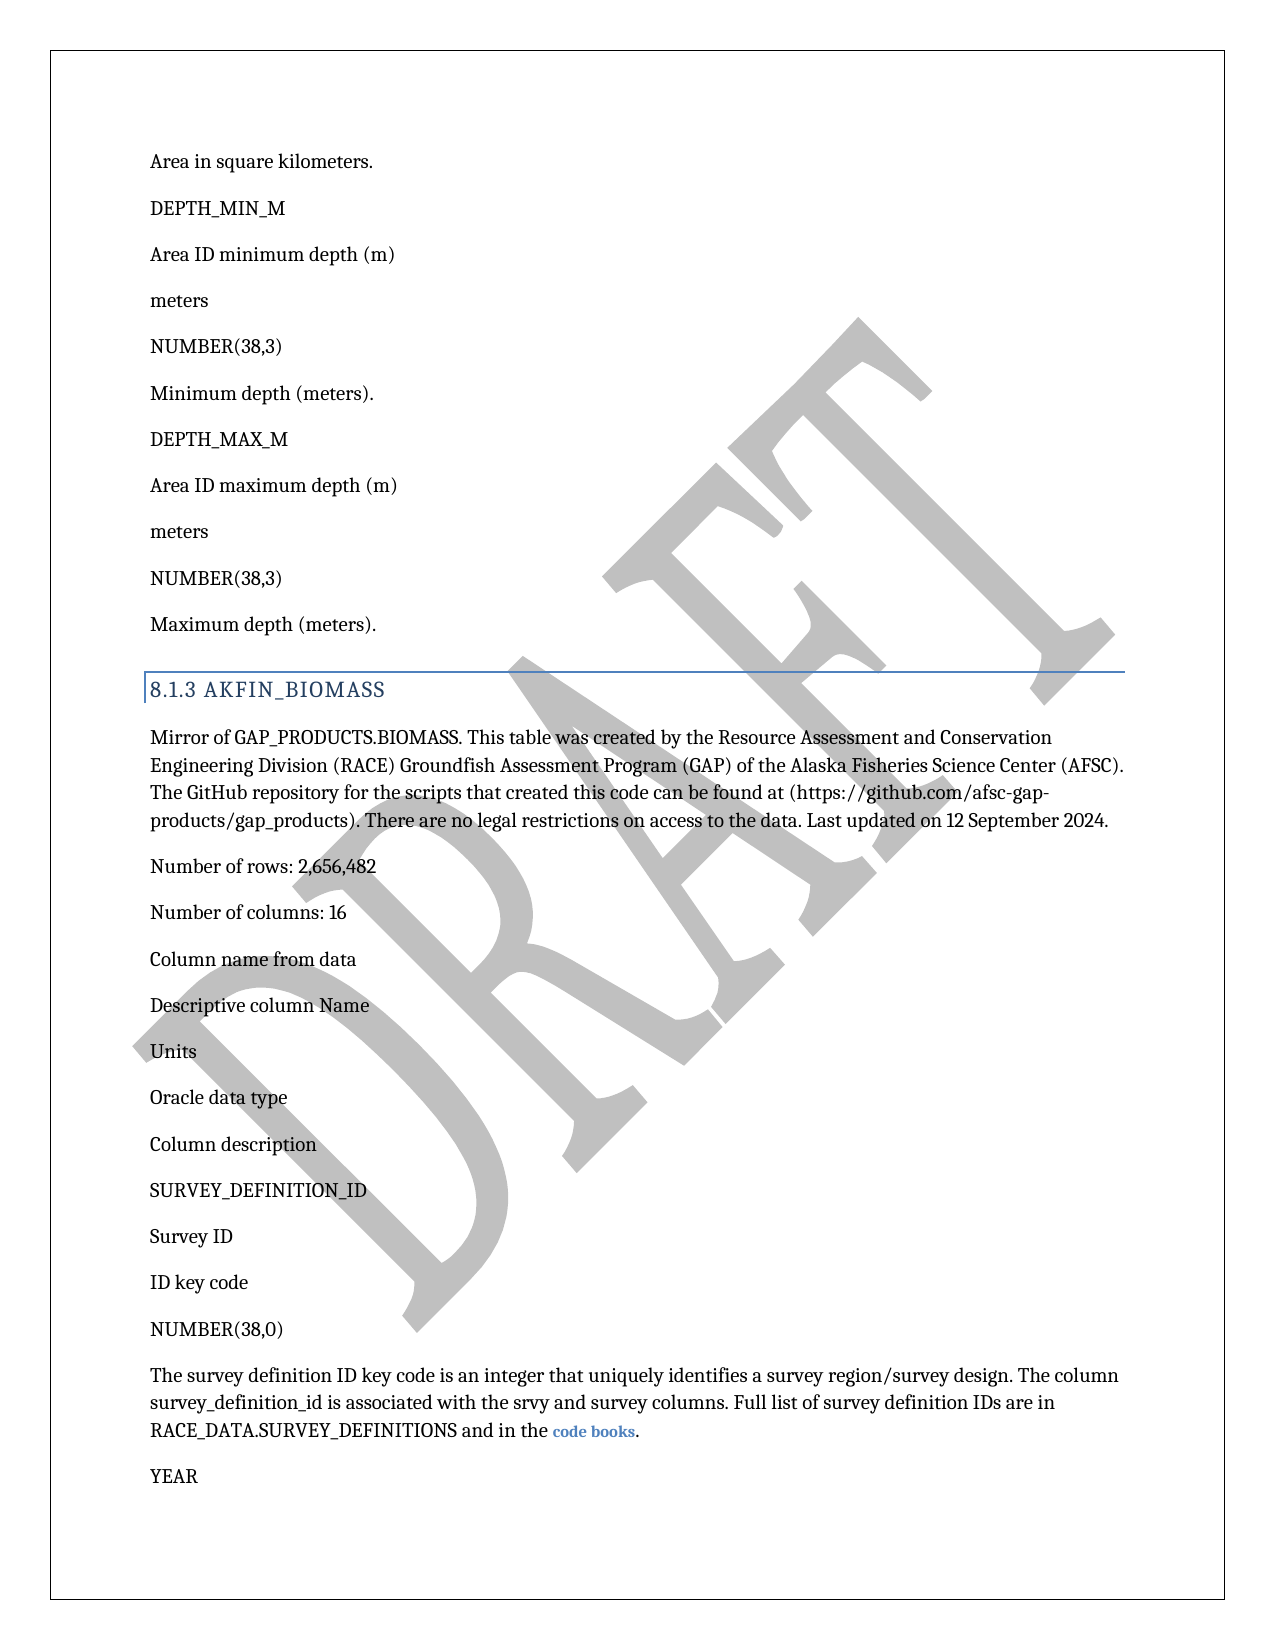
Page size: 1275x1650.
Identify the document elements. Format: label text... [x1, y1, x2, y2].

text meters [150, 520, 1125, 544]
text Number of rows: 2,656,482 [150, 855, 1125, 879]
text meters [150, 289, 1125, 313]
text Area ID minimum depth (m) [150, 242, 1125, 266]
text NUMBER(38,3) [150, 335, 1125, 359]
text Maximum depth (meters). [150, 612, 1125, 636]
text NUMBER(38,3) [150, 566, 1125, 590]
text ID key code [150, 1271, 1125, 1295]
text Units [150, 1040, 1125, 1064]
text Descriptive column Name [150, 993, 1125, 1017]
text Area in square kilometers. [150, 150, 1125, 174]
text DEPTH_MAX_M [150, 427, 1125, 451]
subtitle 8.1.3 AKFIN_BIOMASS [146, 673, 1125, 703]
text Area ID maximum depth (m) [150, 474, 1125, 498]
text Oracle data type [150, 1086, 1125, 1110]
text Minimum depth (meters). [150, 381, 1125, 405]
text Column description [150, 1132, 1125, 1156]
text DEPTH_MIN_M [150, 196, 1125, 220]
text NUMBER(38,0) [150, 1317, 1125, 1341]
text Mirror of GAP_PRODUCTS.BIOMASS. This table was created by the Resource Assessment and Conservation Engineering Division (RACE) Groundfish Assessment Program (GAP) of the Alaska Fisheries Science Center (AFSC). The GitHub repository for the scripts that created this code can be found at (https://github.com/afsc-gap-products/gap_products). There are no legal restrictions on access to the data. Last updated on 12 September 2024. [150, 726, 1125, 832]
text SURVEY_DEFINITION_ID [150, 1178, 1125, 1202]
text Number of columns: 16 [150, 901, 1125, 925]
text YEAR [150, 1465, 1125, 1489]
text Column name from data [150, 947, 1125, 971]
text The survey definition ID key code is an integer that uniquely identifies a survey region/survey design. The column survey_definition_id is associated with the srvy and survey columns. Full list of survey definition IDs are in RACE_DATA.SURVEY_DEFINITIONS and in the code books. [150, 1363, 1125, 1442]
text Survey ID [150, 1225, 1125, 1249]
